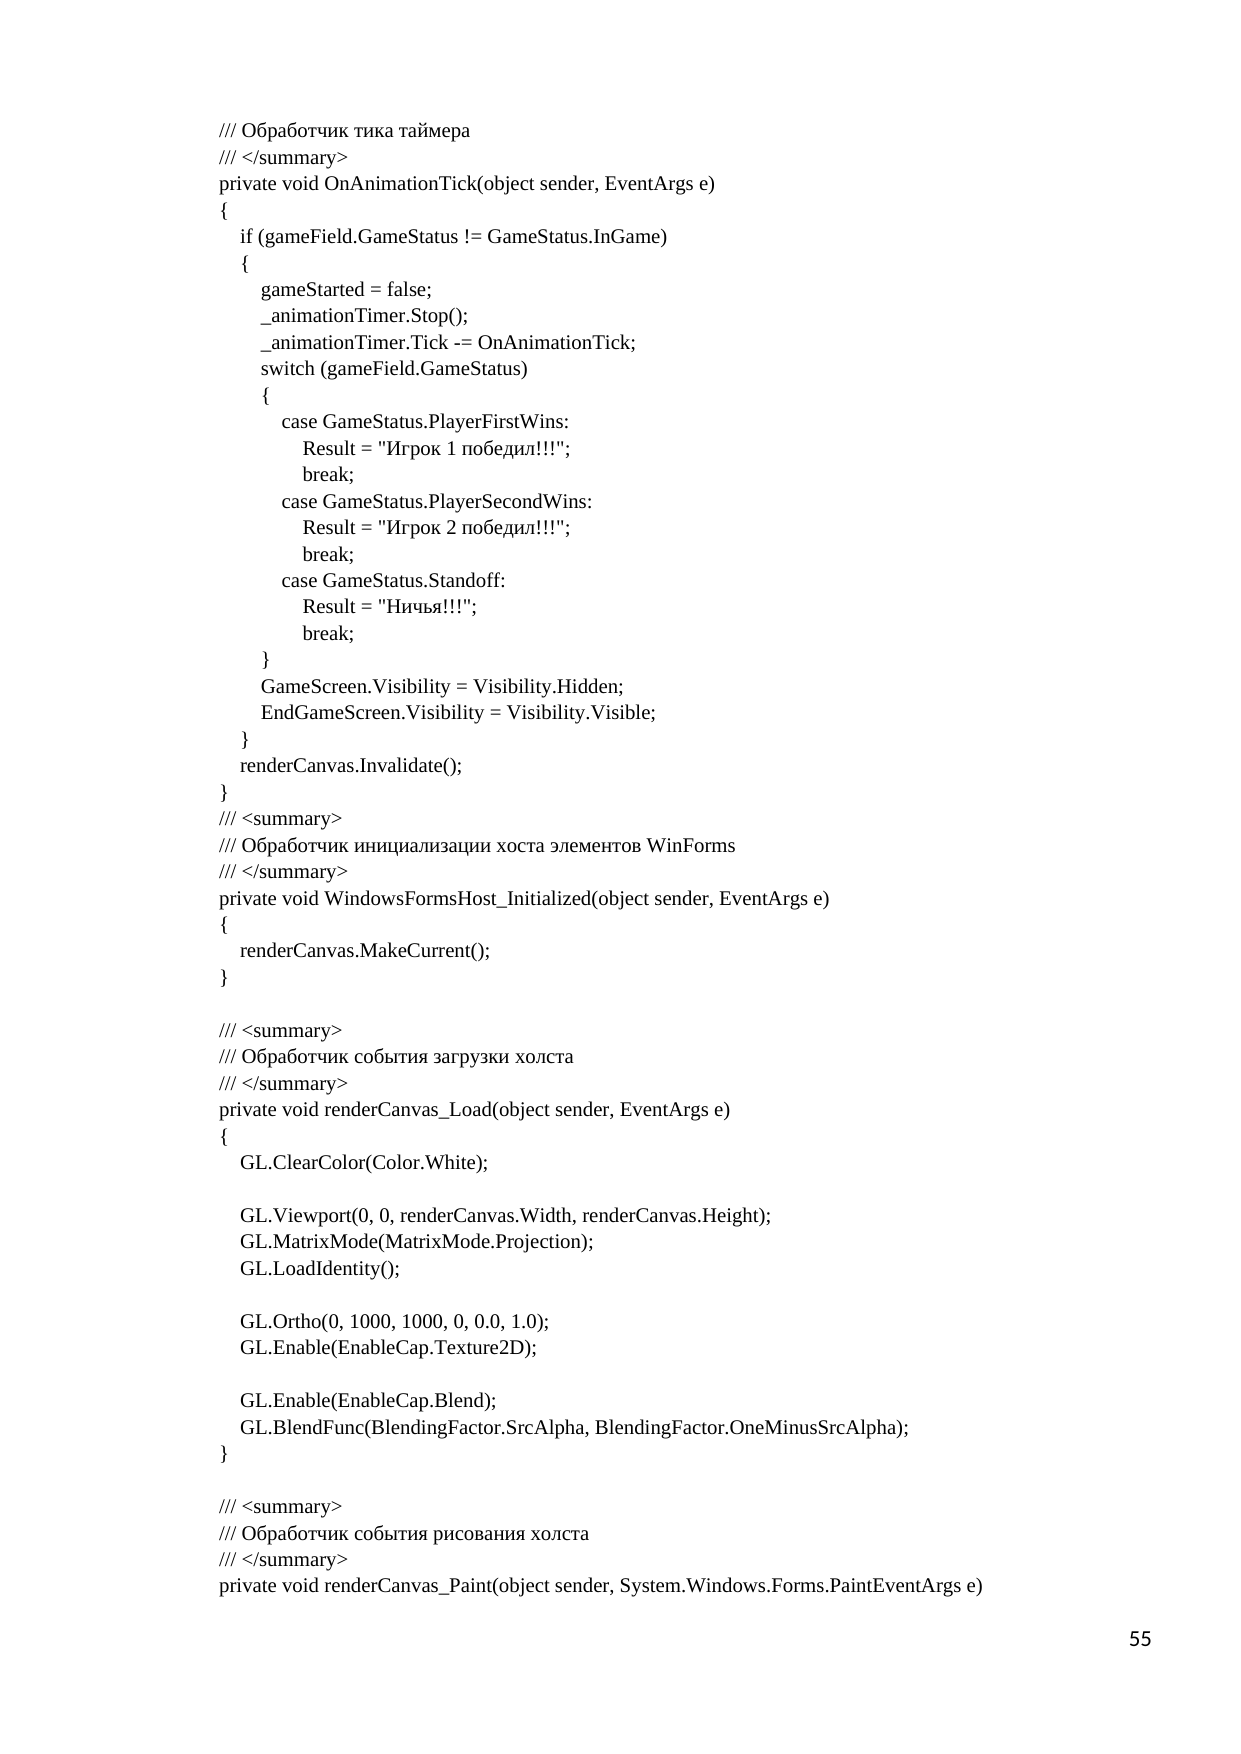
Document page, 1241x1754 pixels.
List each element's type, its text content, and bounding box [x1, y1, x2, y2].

text break; [177, 462, 1152, 486]
text if (gameField.GameStatus != GameStatus.InGame) [177, 224, 1152, 248]
text /// Обработчик события рисования холста [177, 1520, 1152, 1544]
text /// <summary> [177, 806, 1152, 830]
text Result = "Игрок 1 победил!!!"; [177, 436, 1152, 460]
text { [177, 197, 1152, 222]
text /// Обработчик тика таймера [177, 118, 1152, 142]
text GL.MatrixMode(MatrixMode.Projection); [177, 1229, 1152, 1253]
text GL.ClearColor(Color.White); [177, 1150, 1152, 1174]
text private void WindowsFormsHost_Initialized(object sender, EventArgs e) [177, 885, 1152, 909]
text private void renderCanvas_Load(object sender, EventArgs e) [177, 1097, 1152, 1121]
text GL.LoadIdentity(); [177, 1256, 1152, 1280]
text GL.BlendFunc(BlendingFactor.SrcAlpha, BlendingFactor.OneMinusSrcAlpha); [177, 1414, 1152, 1439]
text case GameStatus.PlayerFirstWins: [177, 409, 1152, 433]
text Result = "Игрок 2 победил!!!"; [177, 515, 1152, 539]
text { [177, 383, 1152, 407]
text { [177, 912, 1152, 936]
text { [177, 250, 1152, 274]
text break; [177, 541, 1152, 566]
text /// <summary> [177, 1494, 1152, 1518]
text _animationTimer.Tick -= OnAnimationTick; [177, 330, 1152, 354]
text GL.Ortho(0, 1000, 1000, 0, 0.0, 1.0); [177, 1309, 1152, 1333]
text case GameStatus.Standoff: [177, 568, 1152, 592]
text GameScreen.Visibility = Visibility.Hidden; [177, 674, 1152, 698]
text { [177, 1123, 1152, 1148]
text private void OnAnimationTick(object sender, EventArgs e) [177, 171, 1152, 195]
text } [177, 647, 1152, 671]
text renderCanvas.MakeCurrent(); [177, 938, 1152, 962]
text gameStarted = false; [177, 277, 1152, 301]
text break; [177, 621, 1152, 645]
text _animationTimer.Stop(); [177, 303, 1152, 327]
text /// </summary> [177, 859, 1152, 883]
text } [177, 965, 1152, 989]
text /// <summary> [177, 1018, 1152, 1042]
text /// </summary> [177, 1547, 1152, 1571]
text renderCanvas.Invalidate(); [177, 753, 1152, 777]
text /// </summary> [177, 144, 1152, 169]
text GL.Enable(EnableCap.Blend); [177, 1388, 1152, 1412]
text /// Обработчик инициализации хоста элементов WinForms [177, 832, 1152, 857]
text Result = "Ничья!!!"; [177, 594, 1152, 618]
text } [177, 1441, 1152, 1465]
text private void renderCanvas_Paint(object sender, System.Windows.Forms.PaintEventArgs e) [177, 1573, 1152, 1597]
text } [177, 727, 1152, 751]
text /// </summary> [177, 1071, 1152, 1095]
text /// Обработчик события загрузки холста [177, 1044, 1152, 1068]
text } [177, 779, 1152, 804]
text GL.Viewport(0, 0, renderCanvas.Width, renderCanvas.Height); [177, 1203, 1152, 1227]
text GL.Enable(EnableCap.Texture2D); [177, 1335, 1152, 1359]
text EndGameScreen.Visibility = Visibility.Visible; [177, 700, 1152, 724]
text switch (gameField.GameStatus) [177, 356, 1152, 380]
text case GameStatus.PlayerSecondWins: [177, 488, 1152, 513]
